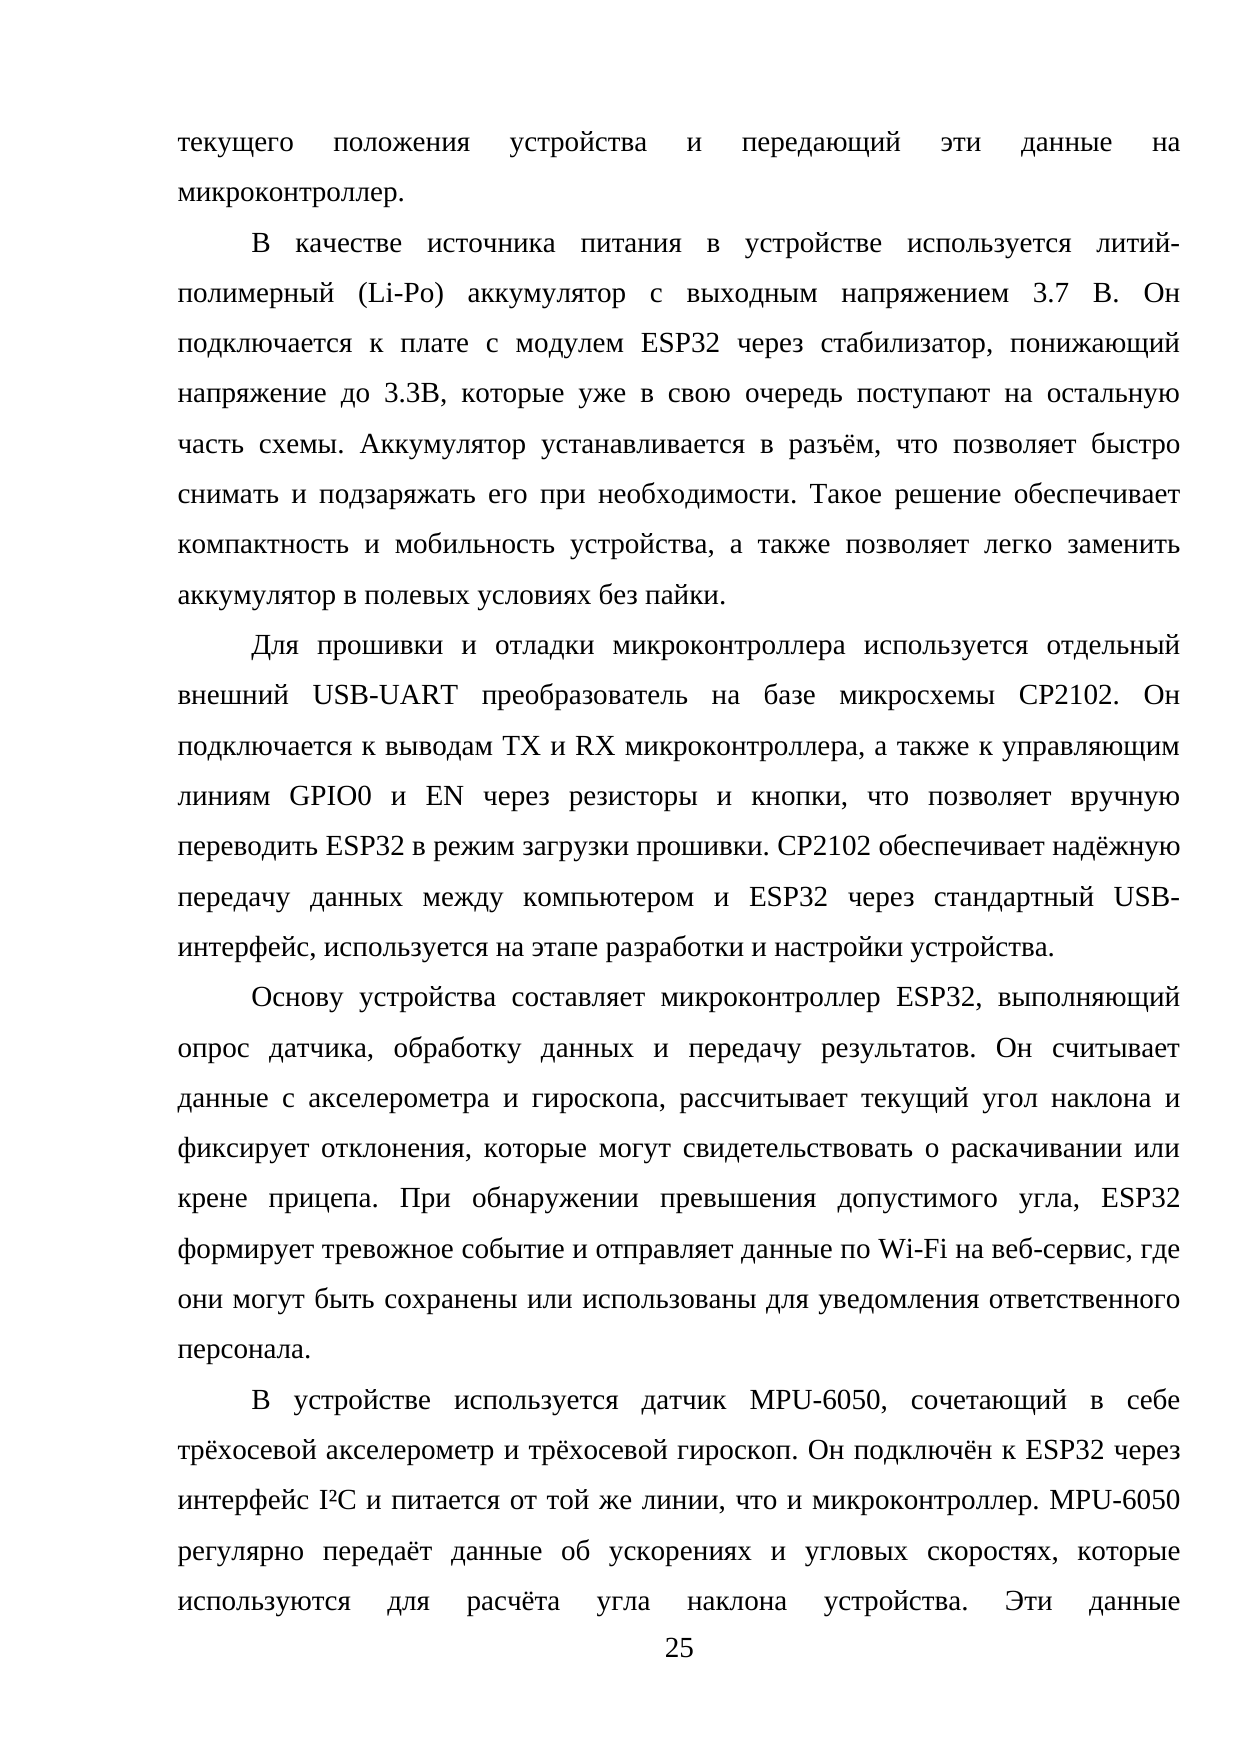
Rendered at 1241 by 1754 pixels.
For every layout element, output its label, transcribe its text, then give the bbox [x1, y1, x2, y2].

text Основу устройства составляет микроконтроллер ESP32, выполняющий опрос датчика, обработку данных и передачу результатов. Он считывает данные с акселерометра и гироскопа, рассчитывает текущий угол наклона и фиксирует отклонения, которые могут свидетельствовать о раскачивании или крене прицепа. При обнаружении превышения допустимого угла, ESP32 формирует тревожное событие и отправляет данные по Wi-Fi на веб-сервис, где они могут быть сохранены или использованы для уведомления ответственного персонала. [177, 979, 1181, 1365]
text В качестве источника питания в устройстве используется литий-полимерный (Li-Po) аккумулятор с выходным напряжением 3.7 В. Он подключается к плате с модулем ESP32 через стабилизатор, понижающий напряжение до 3.3В, которые уже в свою очередь поступают на остальную часть схемы. Аккумулятор устанавливается в разъём, что позволяет быстро снимать и подзаряжать его при необходимости. Такое решение обеспечивает компактность и мобильность устройства, а также позволяет легко заменить аккумулятор в полевых условиях без пайки. [177, 225, 1181, 610]
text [177, 124, 1181, 208]
text Для прошивки и отладки микроконтроллера используется отдельный внешний USB-UART преобразователь на базе микросхемы CP2102. Он подключается к выводам TX и RX микроконтроллера, а также к управляющим линиям GPIO0 и EN через резисторы и кнопки, что позволяет вручную переводить ESP32 в режим загрузки прошивки. CP2102 обеспечивает надёжную передачу данных между компьютером и ESP32 через стандартный USB-интерфейс, используется на этапе разработки и настройки устройства. [177, 627, 1181, 963]
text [177, 1382, 1181, 1617]
